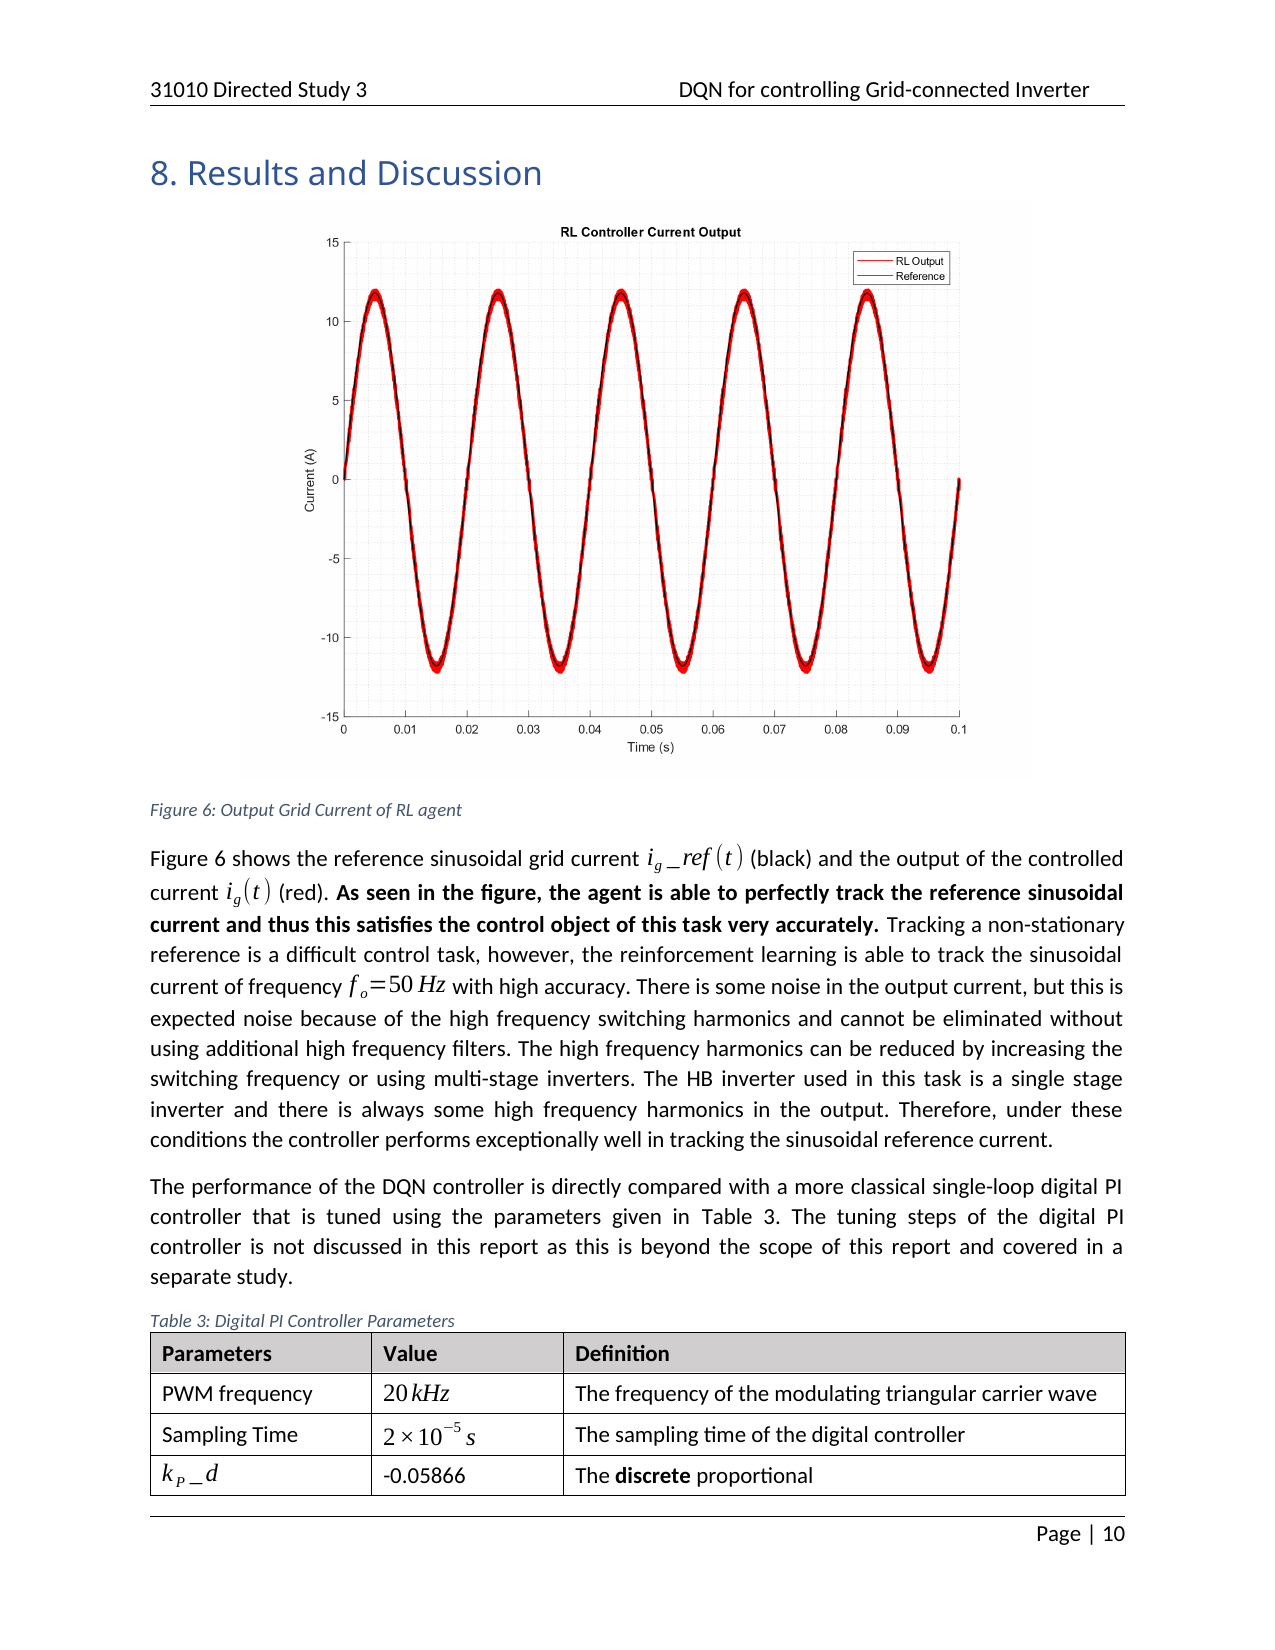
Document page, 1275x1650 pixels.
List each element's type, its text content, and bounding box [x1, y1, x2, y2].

table_header Value [372, 1333, 563, 1372]
table_cell [372, 1374, 563, 1413]
table_cell The discrete proportional [564, 1456, 1125, 1495]
text The performance of the DQN controller is directly compared with a more classical single-loop digital PI controller that is tuned using the parameters given in Table 3. The tuning steps of the digital PI controller is not discussed in this report as this is beyond the scope of this report and covered in a separate study. [150, 1172, 1125, 1290]
table_header Definition [564, 1333, 1125, 1372]
table_cell [372, 1414, 563, 1455]
picture [241, 198, 1034, 780]
table_cell Sampling Time [151, 1414, 371, 1455]
table_cell The frequency of the modulating triangular carrier wave [564, 1374, 1125, 1413]
subtitle 8. Results and Discussion [150, 150, 1125, 195]
table_cell -0.05866 [372, 1456, 563, 1495]
text Figure 6 shows the reference sinusoidal grid current (black) and the output of the controlled current (red). As seen in the figure, the agent is able to perfectly track the reference sinusoidal current and thus this satisfies the control object of this task very accurately. Tracking a non-stationary reference is a difficult control task, however, the reinforcement learning is able to track the sinusoidal current of frequency with high accuracy. There is some noise in the output current, but this is expected noise because of the high frequency switching harmonics and cannot be eliminated without using additional high frequency filters. The high frequency harmonics can be reduced by increasing the switching frequency or using multi-stage inverters. The HB inverter used in this task is a single stage inverter and there is always some high frequency harmonics in the output. Therefore, under these conditions the controller performs exceptionally well in tracking the sinusoidal reference current. [150, 842, 1125, 1153]
table_cell The sampling time of the digital controller [564, 1414, 1125, 1455]
table_header Parameters [151, 1333, 371, 1372]
table_cell PWM frequency [151, 1374, 371, 1413]
table_cell [151, 1456, 371, 1495]
